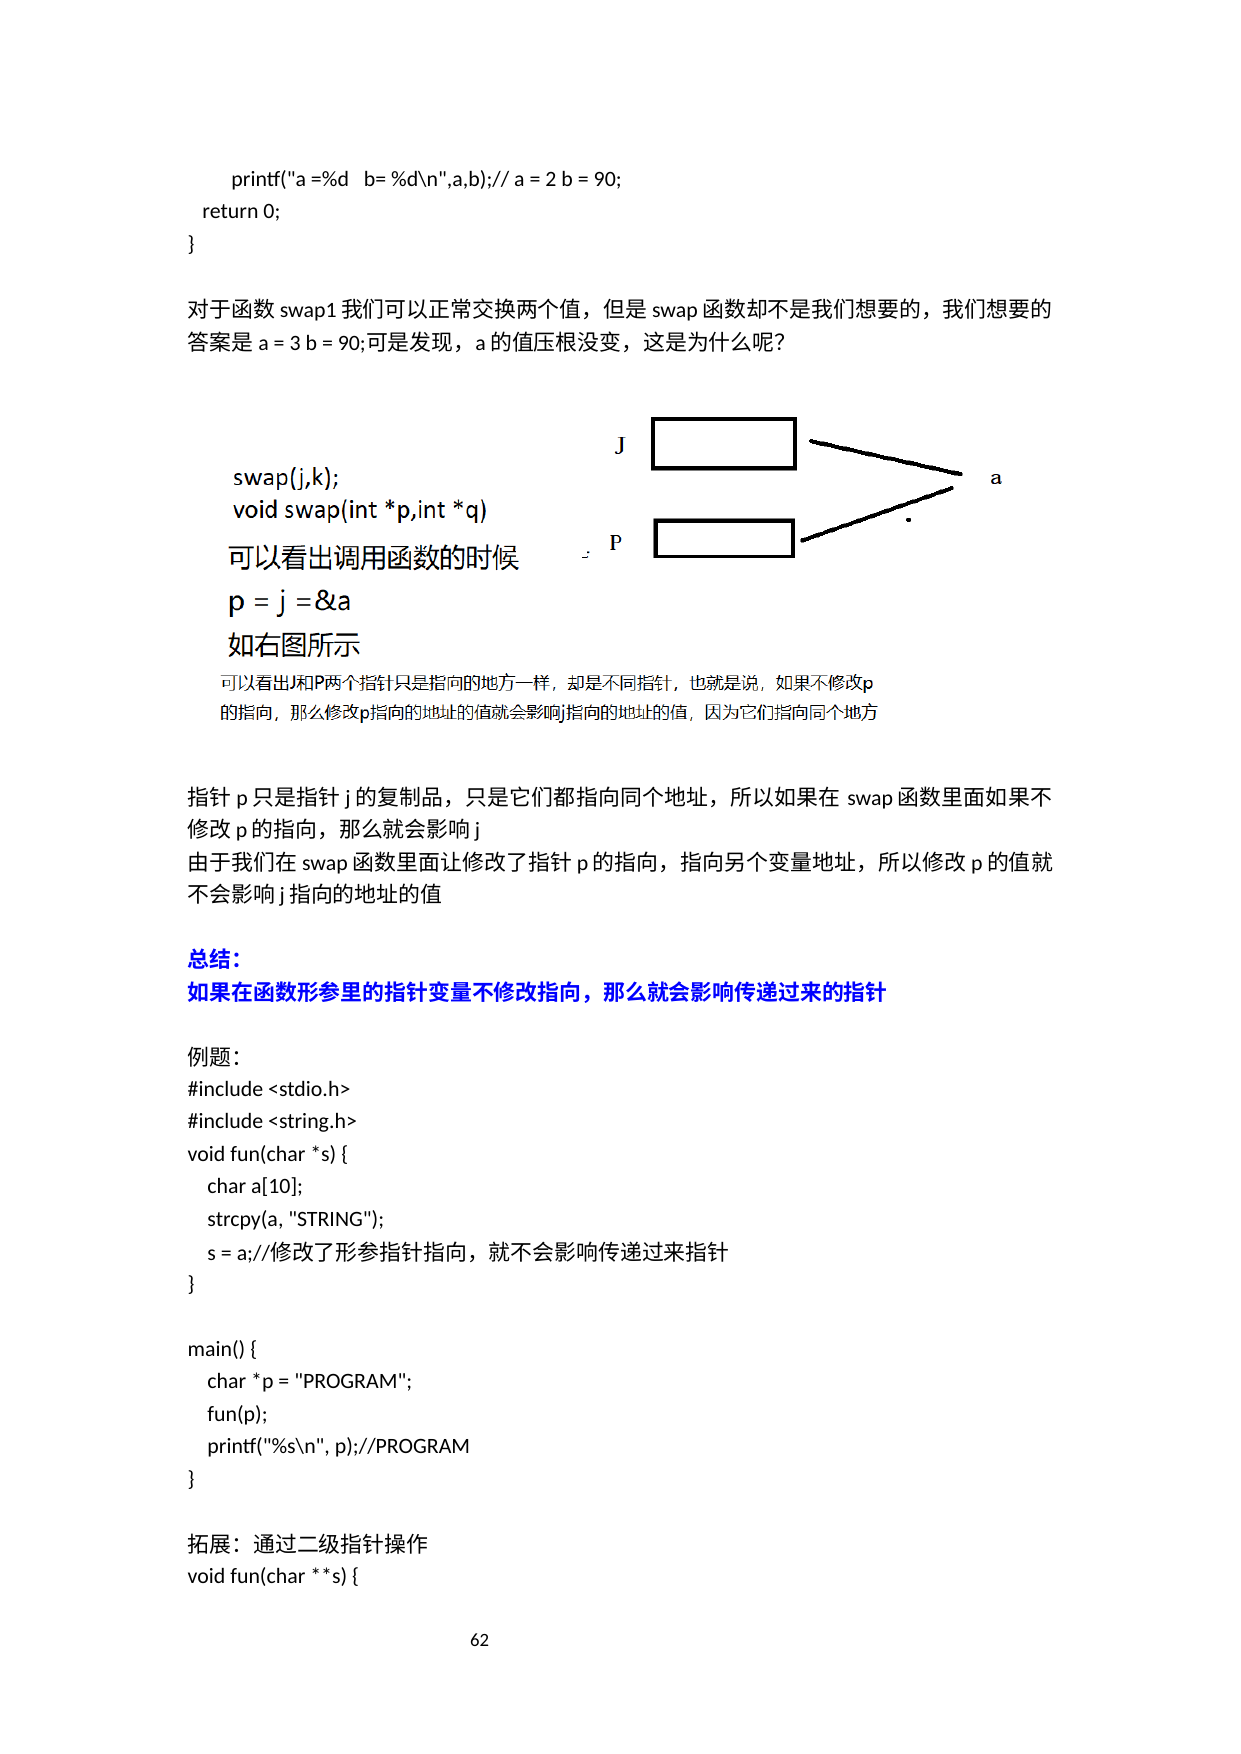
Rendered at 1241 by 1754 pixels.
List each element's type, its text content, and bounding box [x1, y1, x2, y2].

text } [187, 227, 1053, 259]
text 拓展：通过二级指针操作 [187, 1527, 1053, 1559]
text printf("%s\n", p);//PROGRAM [187, 1429, 1053, 1462]
text #include <string.h> [187, 1104, 1053, 1137]
text void fun(char *s) { [187, 1137, 1053, 1169]
text 例题： [187, 1039, 1053, 1072]
text 总结： [187, 942, 1053, 974]
text char a[10]; [187, 1169, 1053, 1202]
text main() { [187, 1332, 1053, 1364]
text strcpy(a, "STRING"); [187, 1202, 1053, 1234]
text s = a;//修改了形参指针指向，就不会影响传递过来指针 [187, 1234, 1053, 1267]
text printf("a =%d b= %d\n",a,b);// a = 2 b = 90; [187, 162, 1053, 194]
text 如果在函数形参里的指针变量不修改指向，那么就会影响传递过来的指针 [187, 974, 1053, 1007]
text } [187, 1267, 1053, 1299]
text 对于函数swap1我们可以正常交换两个值，但是swap函数却不是我们想要的，我们想要的答案是 a = 3 b = 90;可是发现，a的值压根没变，这是为什么呢？ [187, 292, 1053, 357]
text fun(p); [187, 1397, 1053, 1429]
text void fun(char **s) { [187, 1559, 1053, 1592]
text char *p = "PROGRAM"; [187, 1364, 1053, 1397]
text 由于我们在swap函数里面让修改了指针p的指向，指向另个变量地址，所以修改p的值就不会影响j指向的地址的值 [187, 844, 1053, 909]
picture [187, 357, 1053, 776]
text } [187, 1462, 1053, 1494]
text 指针p只是指针j的复制品，只是它们都指向同个地址，所以如果在swap函数里面如果不修改p的指向，那么就会影响j [187, 779, 1053, 844]
text return 0; [187, 194, 1053, 227]
text #include <stdio.h> [187, 1072, 1053, 1104]
